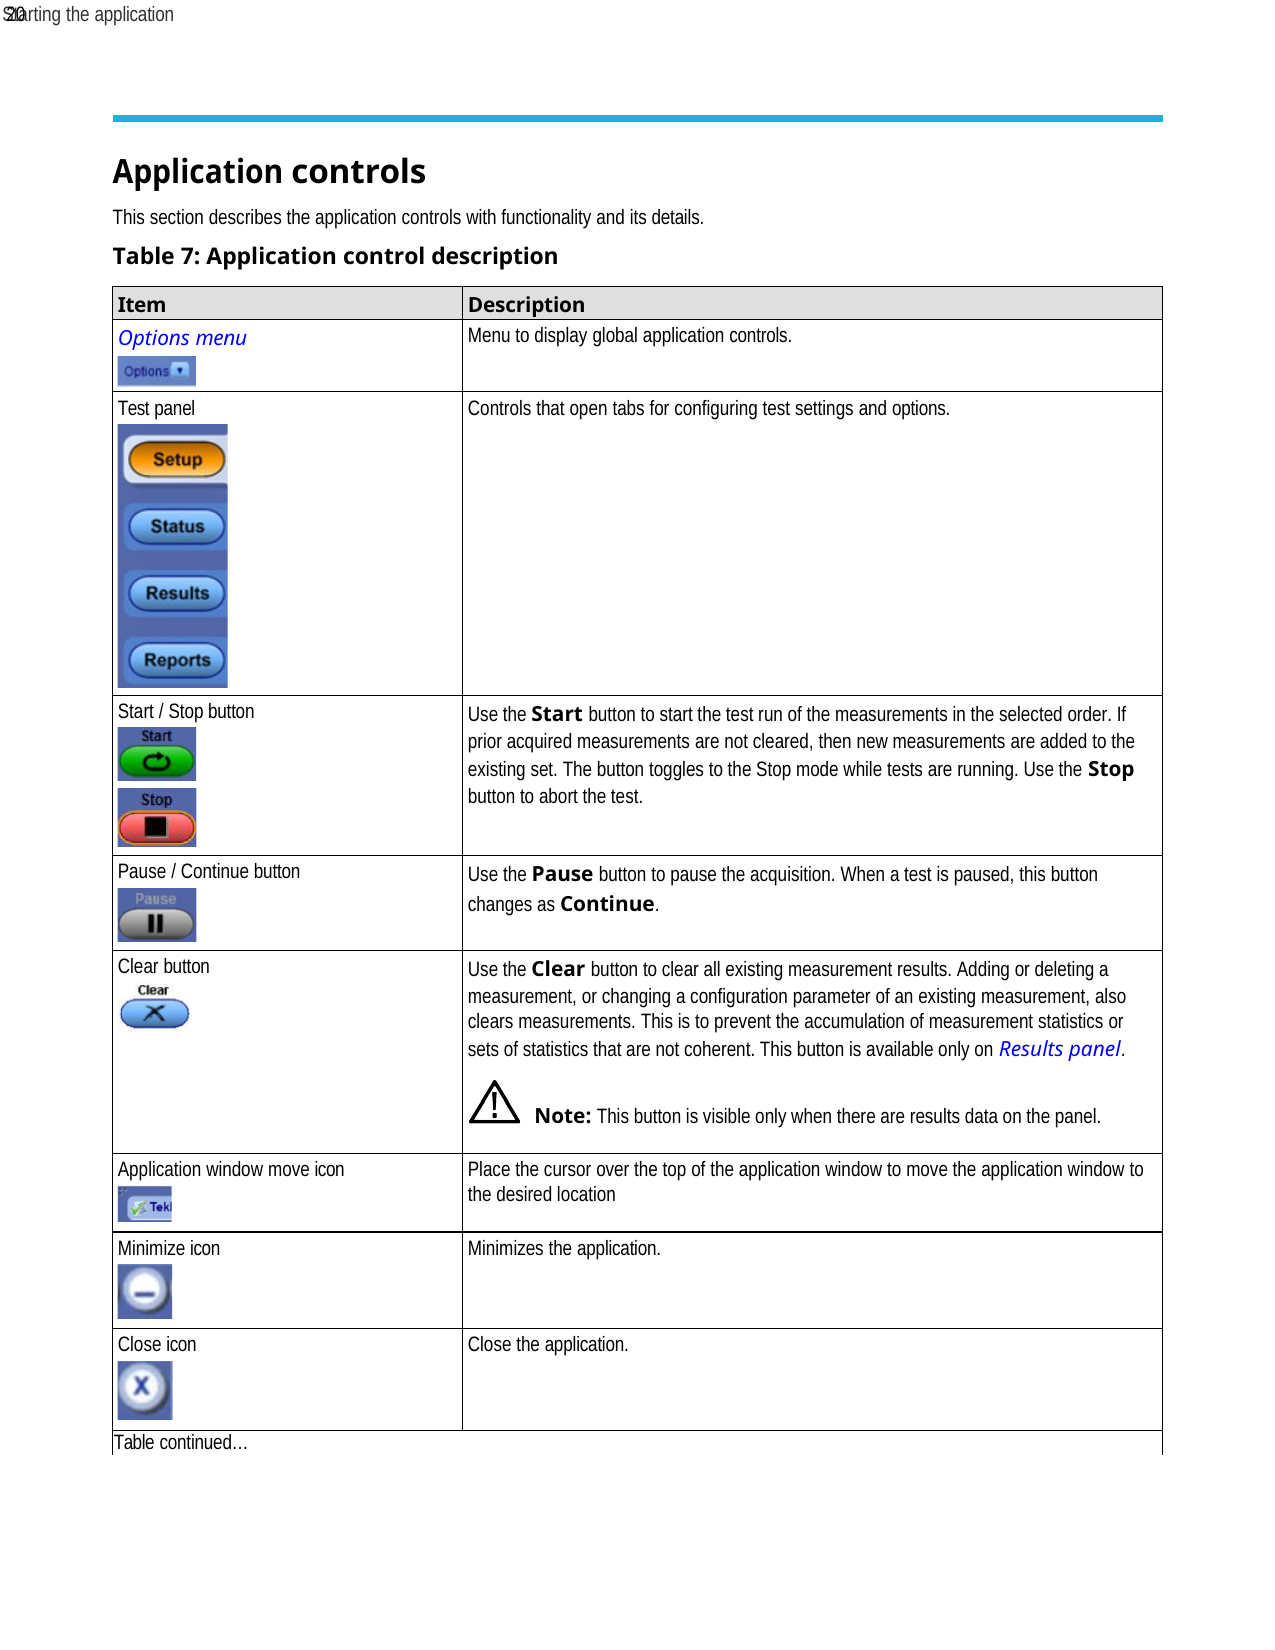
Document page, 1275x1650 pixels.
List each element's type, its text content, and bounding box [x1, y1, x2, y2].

table_cell Place the cursor over the top of the application window to move the application window to the desired location [463, 1154, 1162, 1231]
table_cell Close the application. [463, 1329, 1162, 1430]
picture [117, 1185, 172, 1222]
table_cell Use the Clear button to clear all existing measurement results. Adding or deleting a measurement, or changing a configuration parameter of an existing measurement, also clears measurements. This is to prevent the accumulation of measurement statistics or sets of statistics that are not coherent. This button is available only on Results panel. Note: This button is visible only when there are results data on the panel. [463, 951, 1162, 1153]
picture [117, 424, 228, 688]
picture [117, 788, 197, 847]
table_cell Application window move icon [113, 1154, 462, 1231]
table_cell Menu to display global application controls. [463, 320, 1162, 391]
picture [117, 727, 197, 781]
table_cell Close icon [113, 1329, 462, 1430]
text This section describes the application controls with functionality and its details. [112, 204, 1200, 228]
table_header Item [113, 287, 462, 319]
table_cell Clear button [113, 951, 462, 1153]
table_cell Table continued… [113, 1431, 1162, 1455]
table_cell Minimizes the application. [463, 1233, 1162, 1328]
table_cell Controls that open tabs for configuring test settings and options. [463, 392, 1162, 695]
table_cell Minimize icon [113, 1233, 462, 1328]
picture [468, 1080, 521, 1124]
picture [117, 983, 190, 1032]
picture [117, 888, 197, 942]
table_cell Use the Start button to start the test run of the measurements in the selected order. If prior acquired measurements are not cleared, then new measurements are added to the existing set. The button toggles to the Stop mode while tests are running. Use the Stop button to abort the test. [463, 696, 1162, 855]
table_cell Test panel [113, 392, 462, 695]
table_cell Options menu [113, 320, 462, 391]
picture [117, 356, 196, 387]
table_header Description [463, 287, 1162, 319]
picture [117, 1361, 173, 1420]
table_cell Start / Stop button [113, 696, 462, 855]
subtitle Table 7: Application control description [112, 240, 1200, 271]
picture [117, 1264, 173, 1319]
table_cell Pause / Continue button [113, 856, 462, 950]
subtitle Application controls [112, 148, 1200, 193]
table_cell Use the Pause button to pause the acquisition. When a test is paused, this button changes as Continue. [463, 856, 1162, 950]
